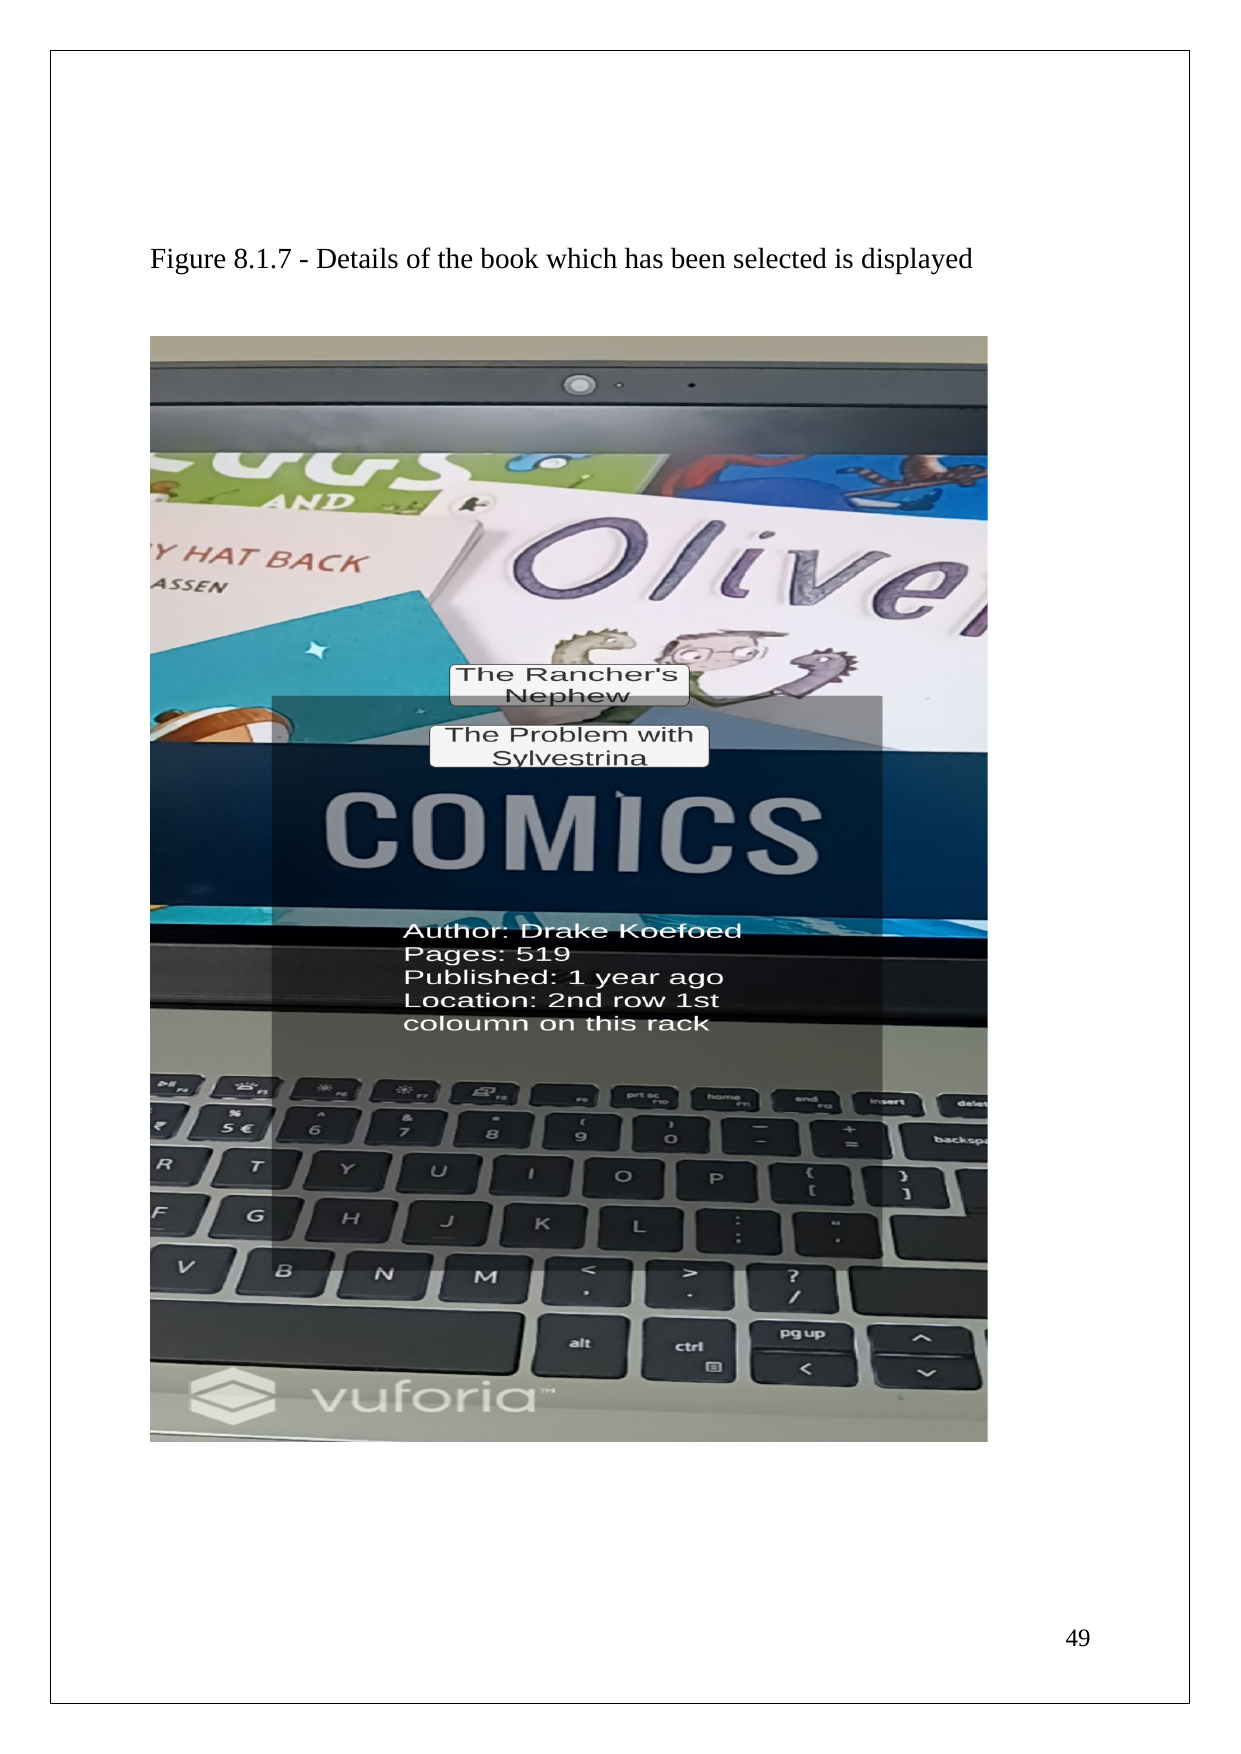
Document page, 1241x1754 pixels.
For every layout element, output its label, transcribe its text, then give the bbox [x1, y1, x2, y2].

picture [150, 336, 988, 1442]
text Figure 8.1.7 - Details of the book which has been selected is displayed [150, 241, 1090, 274]
